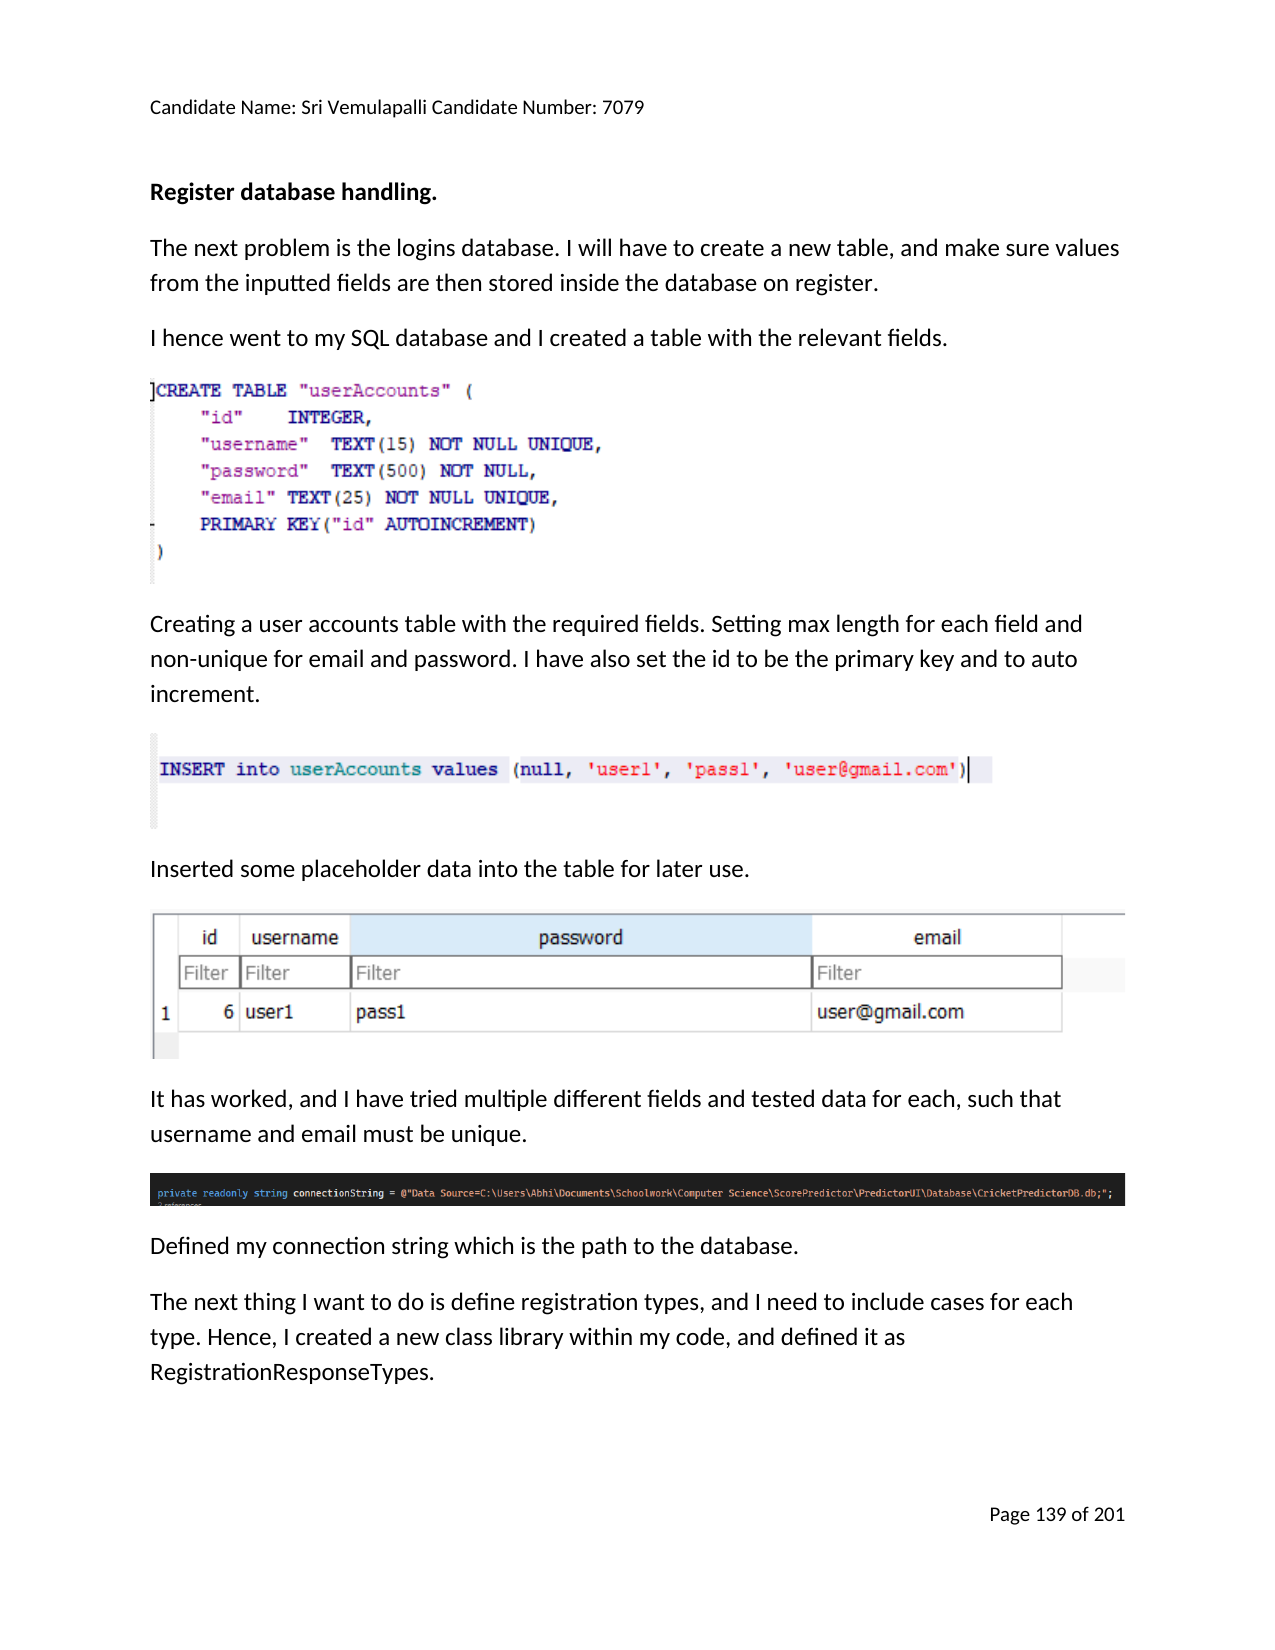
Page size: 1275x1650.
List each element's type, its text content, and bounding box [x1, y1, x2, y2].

text Inserted some placeholder data into the table for later use. [150, 853, 1125, 884]
text The next problem is the logins database. I will have to create a new table, and make sure values from the inputted fields are then stored inside the database on register. [150, 232, 1125, 297]
text It has worked, and I have tried multiple different fields and tested data for each, such that username and email must be unique. [150, 1083, 1125, 1148]
picture [150, 733, 993, 829]
picture [150, 1173, 1125, 1206]
text The next thing I want to do is define registration types, and I need to include cases for each type. Hence, I created a new class library within my code, and defined it as RegistrationResponseTypes. [150, 1286, 1125, 1386]
text Register database handling. [150, 176, 1125, 206]
picture [150, 909, 1125, 1059]
picture [150, 378, 633, 584]
text Creating a user accounts table with the required fields. Setting max length for each field and non-unique for email and password. I have also set the id to be the primary key and to auto increment. [150, 608, 1125, 708]
text I hence went to my SQL database and I created a table with the relevant fields. [150, 322, 1125, 353]
text Defined my connection string which is the path to the database. [150, 1230, 1125, 1261]
